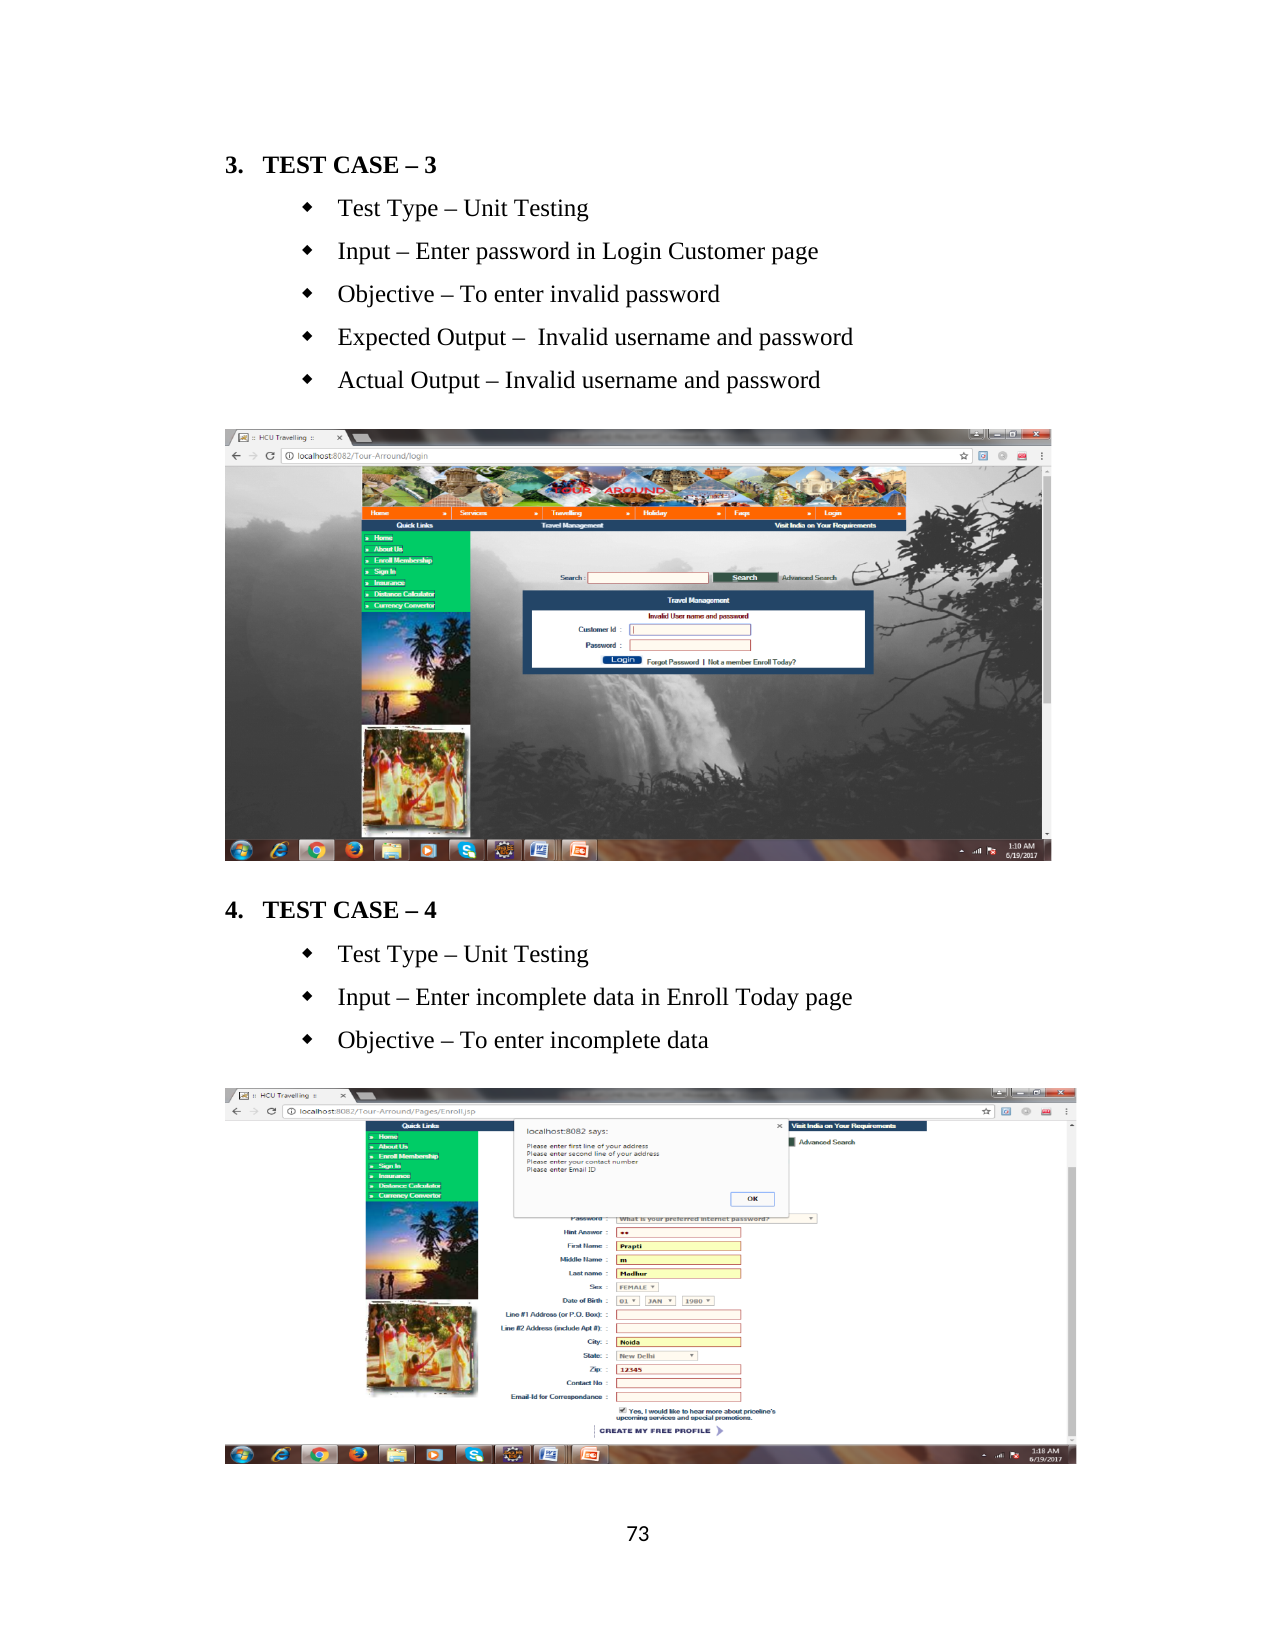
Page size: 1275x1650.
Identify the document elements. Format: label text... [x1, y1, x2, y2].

list Input – Enter password in Login Customer page [300, 236, 1125, 265]
list Actual Output – Invalid username and password [300, 366, 1125, 394]
picture [225, 429, 1052, 861]
list Objective – To enter invalid password [300, 279, 1125, 308]
list Test Type – Unit Testing [300, 193, 1125, 222]
list Expected Output – Invalid username and password [300, 322, 1125, 351]
list Input – Enter incomplete data in Enroll Today page [300, 982, 1125, 1011]
list TEST CASE – 4 [225, 896, 1125, 924]
picture [225, 1088, 1077, 1464]
list Test Type – Unit Testing [300, 939, 1125, 967]
list TEST CASE – 3 [225, 150, 1125, 179]
list Objective – To enter incomplete data [300, 1025, 1125, 1054]
